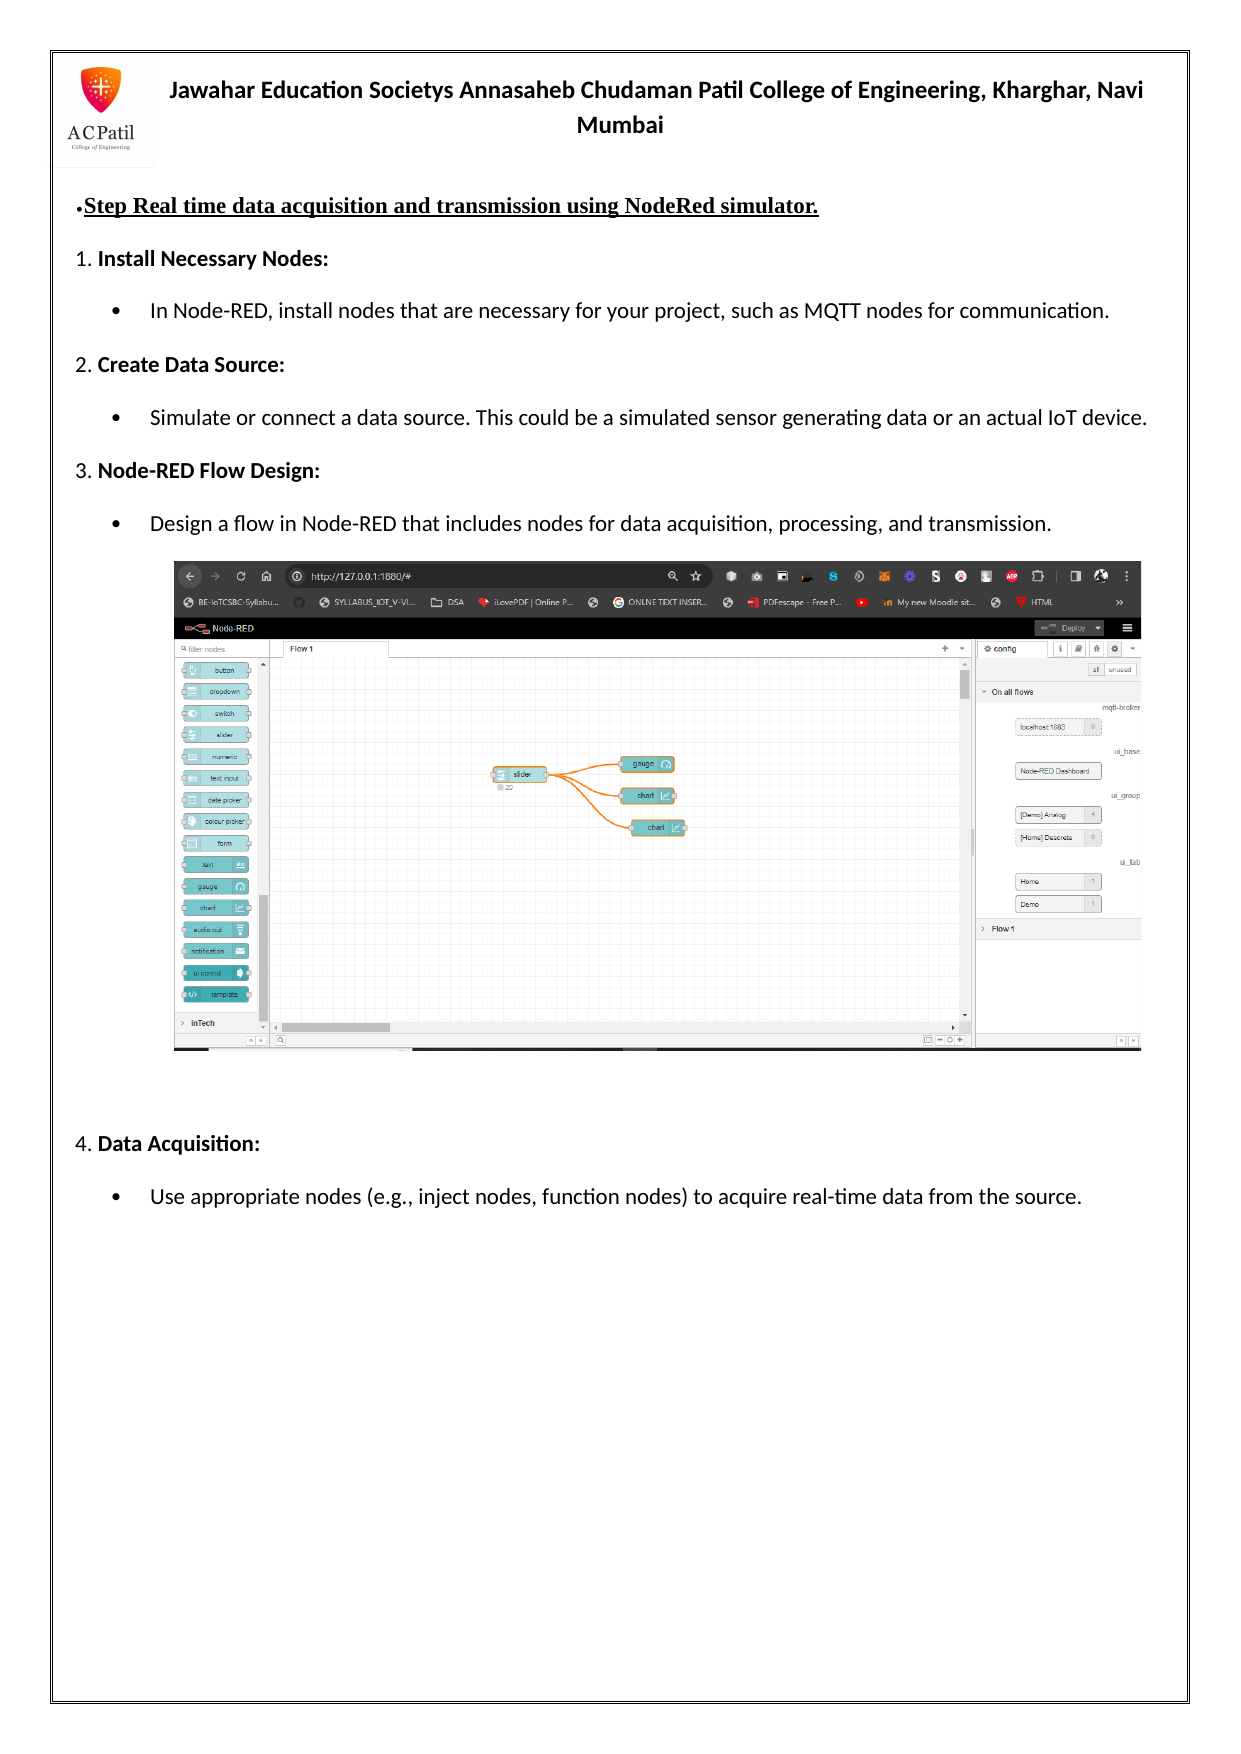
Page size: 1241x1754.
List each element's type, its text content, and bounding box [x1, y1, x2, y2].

text 2. Create Data Source: [75, 350, 1165, 378]
picture [53, 56, 159, 168]
list Design a flow in Node-RED that includes nodes for data acquisition, processing, and transmission. [112, 509, 1165, 537]
text 1. Install Necessary Nodes: [75, 244, 1165, 272]
picture [174, 561, 1142, 1051]
text 4. Data Acquisition: [75, 1129, 1165, 1157]
list In Node-RED, install nodes that are necessary for your project, such as MQTT nodes for communication. [112, 297, 1165, 325]
picture [46, 56, 50, 168]
text 3. Node-RED Flow Design: [75, 456, 1165, 484]
list Use appropriate nodes (e.g., inject nodes, function nodes) to acquire real-time data from the source. [112, 1182, 1165, 1210]
list Simulate or connect a data source. This could be a simulated sensor generating data or an actual IoT device. [112, 403, 1165, 431]
text ⚫Step Real time data acquisition and transmission using NodeRed simulator. [75, 193, 1165, 219]
